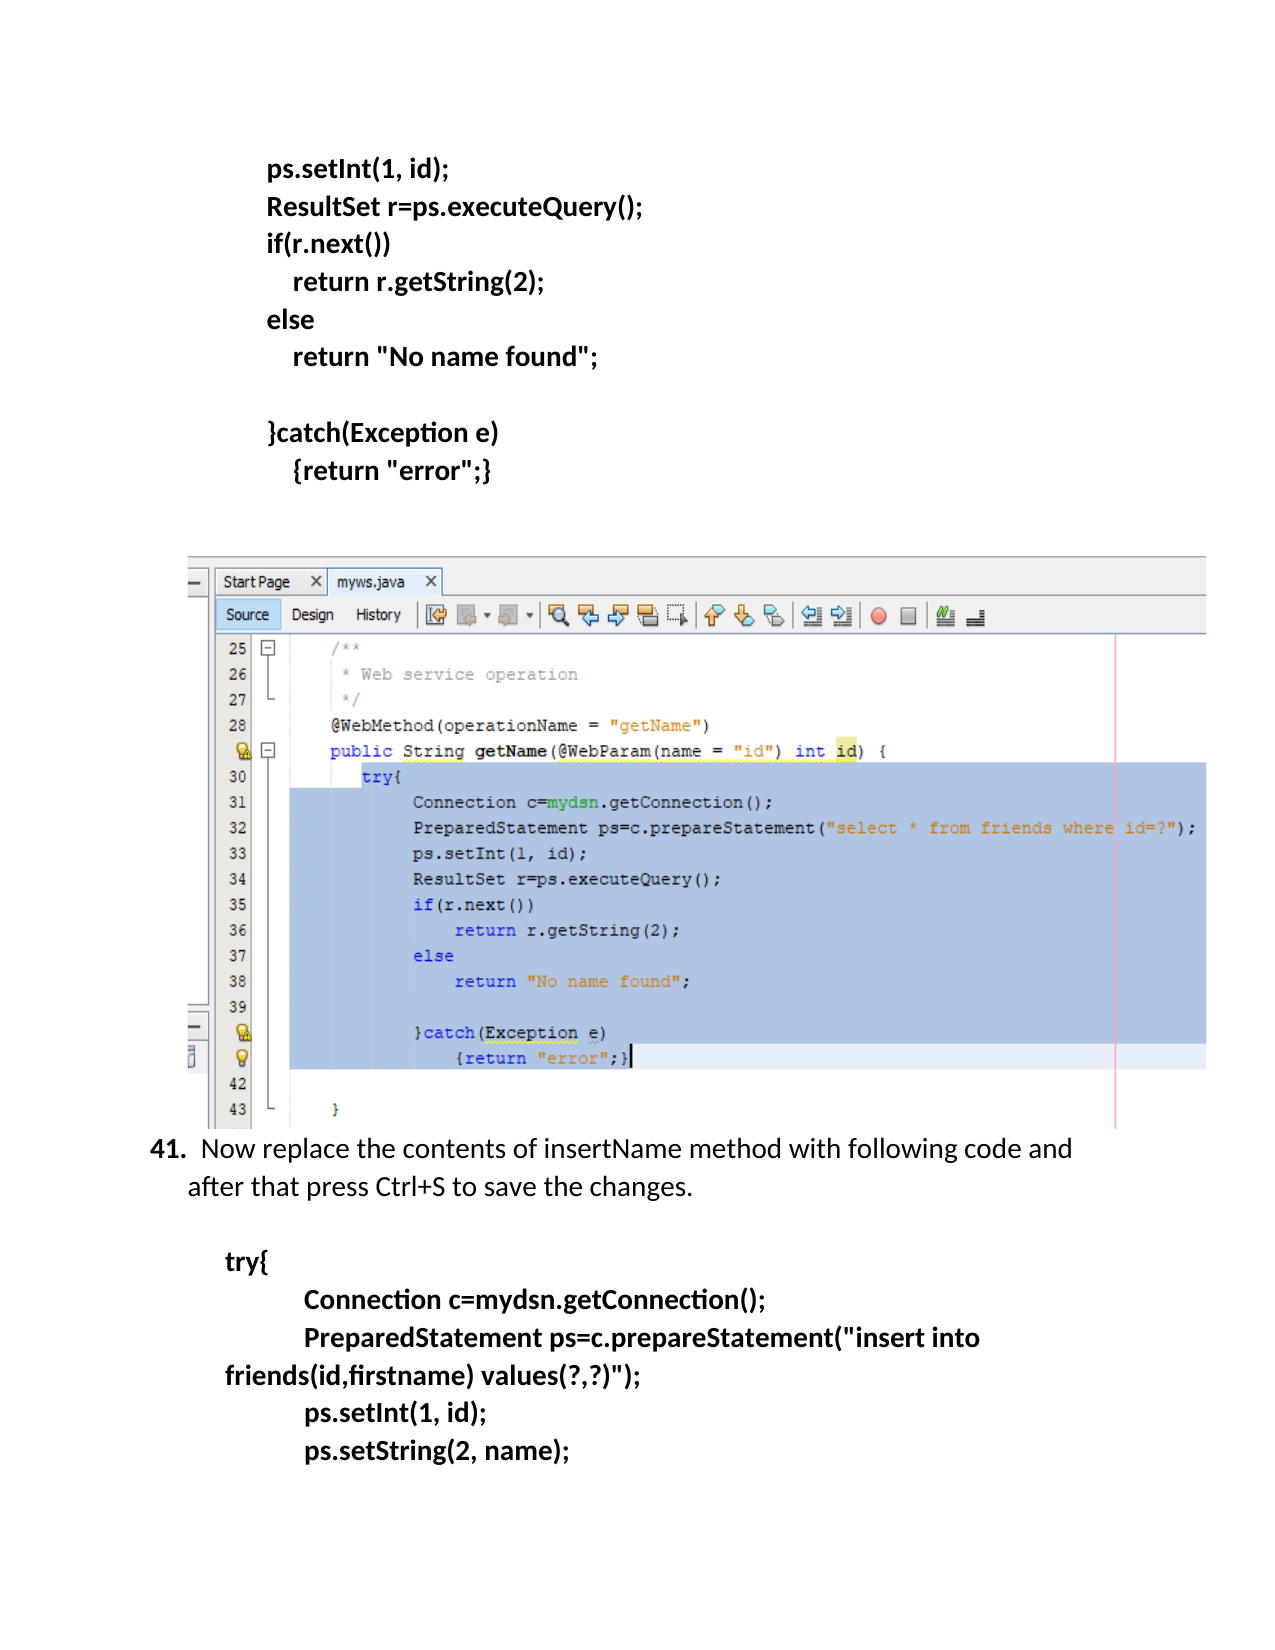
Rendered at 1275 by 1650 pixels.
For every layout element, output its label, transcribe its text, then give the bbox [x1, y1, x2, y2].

picture [187, 556, 1207, 1129]
list return r.getString(2); [187, 263, 1125, 299]
list PreparedStatement ps=c.prepareStatement("insert into friends(id,firstname) values(?,?)"); [225, 1319, 1125, 1392]
list ps.setString(2, name); [225, 1432, 1125, 1468]
list return "No name found"; [187, 338, 1125, 374]
list else [187, 301, 1125, 336]
list Now replace the contents of insertName method with following code and after that press Ctrl+S to save the changes. [150, 1130, 1125, 1204]
list ResultSet r=ps.executeQuery(); [187, 188, 1125, 223]
list if(r.next()) [187, 225, 1125, 261]
list Connection c=mydsn.getConnection(); [225, 1281, 1125, 1317]
list ps.setInt(1, id); [225, 1394, 1125, 1430]
list ps.setInt(1, id); [187, 150, 1125, 186]
list try{ [225, 1243, 1125, 1279]
list {return "error";} [187, 452, 1125, 487]
list }catch(Exception e) [187, 414, 1125, 449]
